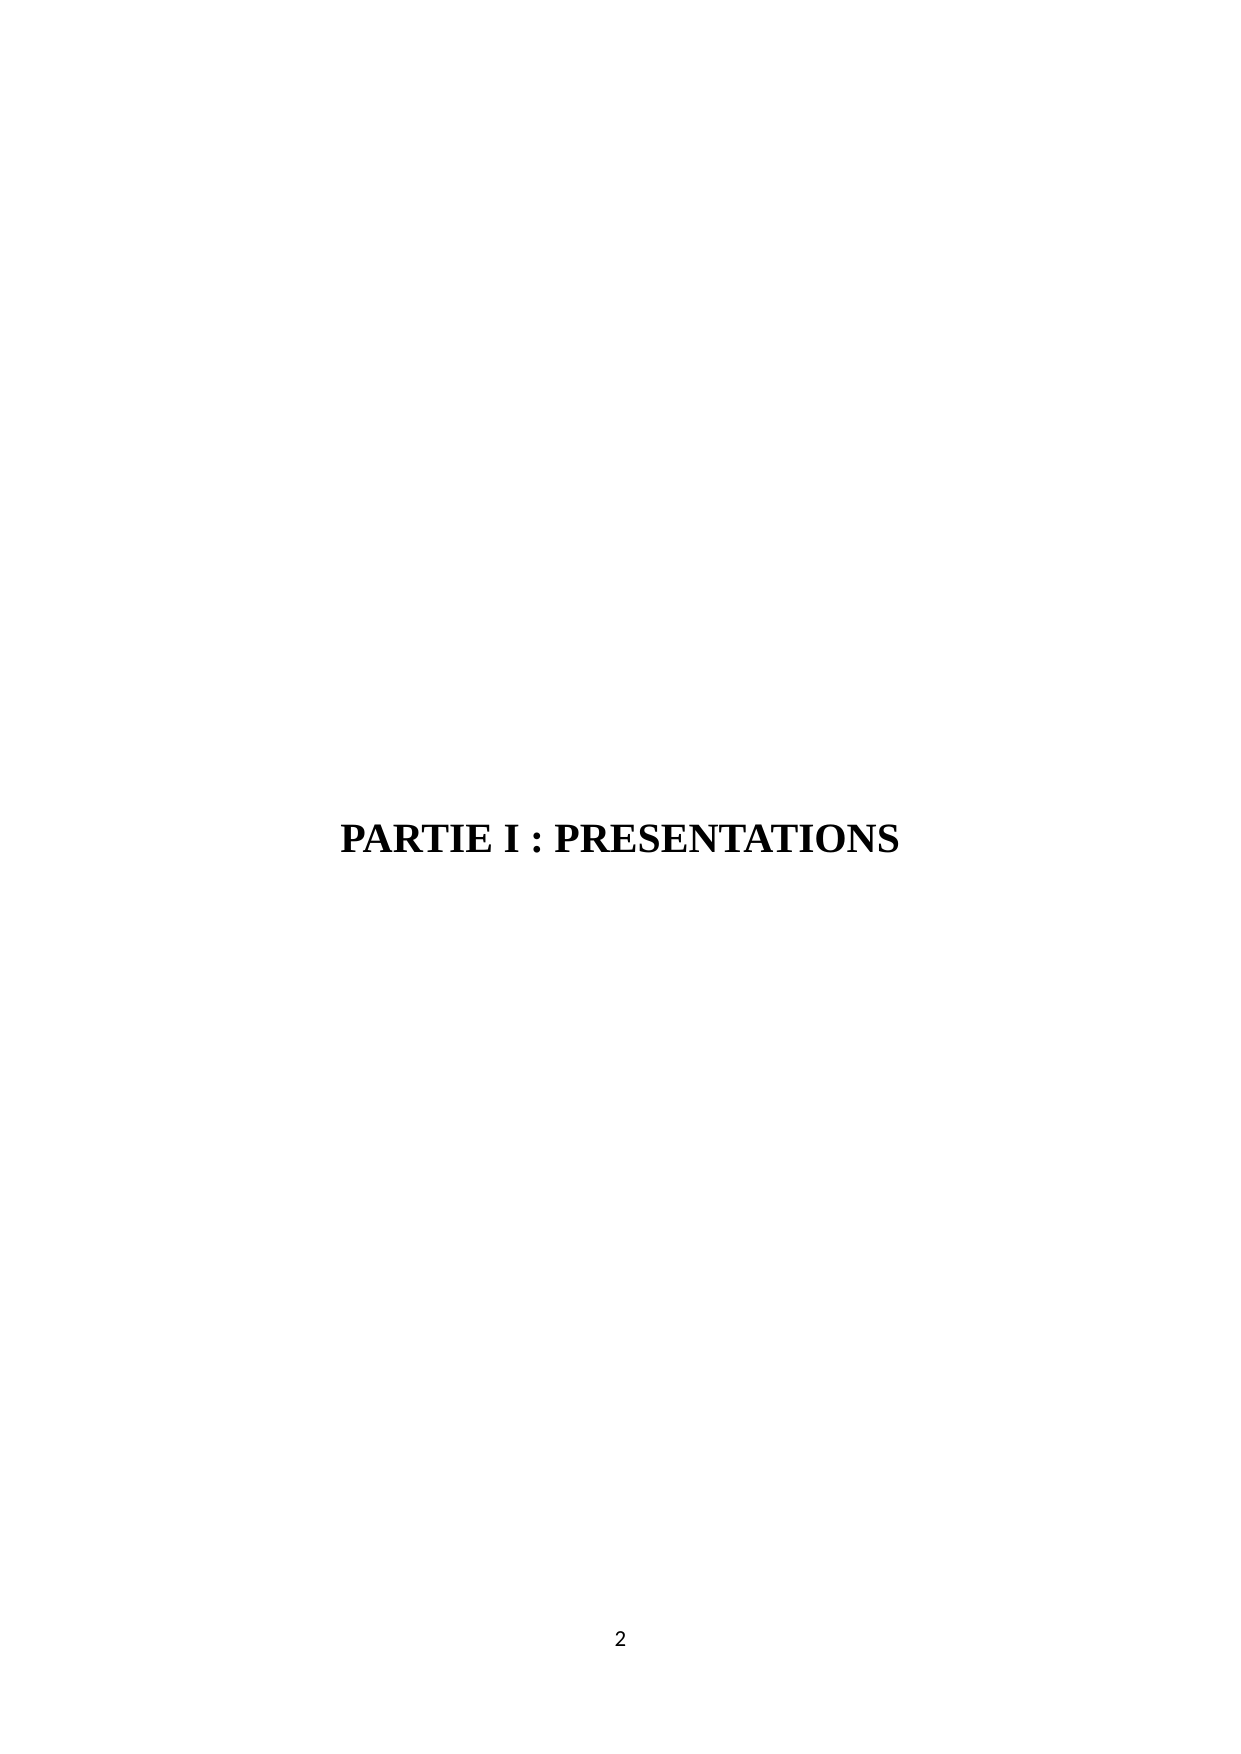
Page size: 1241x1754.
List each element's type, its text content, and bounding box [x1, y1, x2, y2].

subtitle PARTIE I : PRESENTATIONS [148, 814, 1093, 862]
